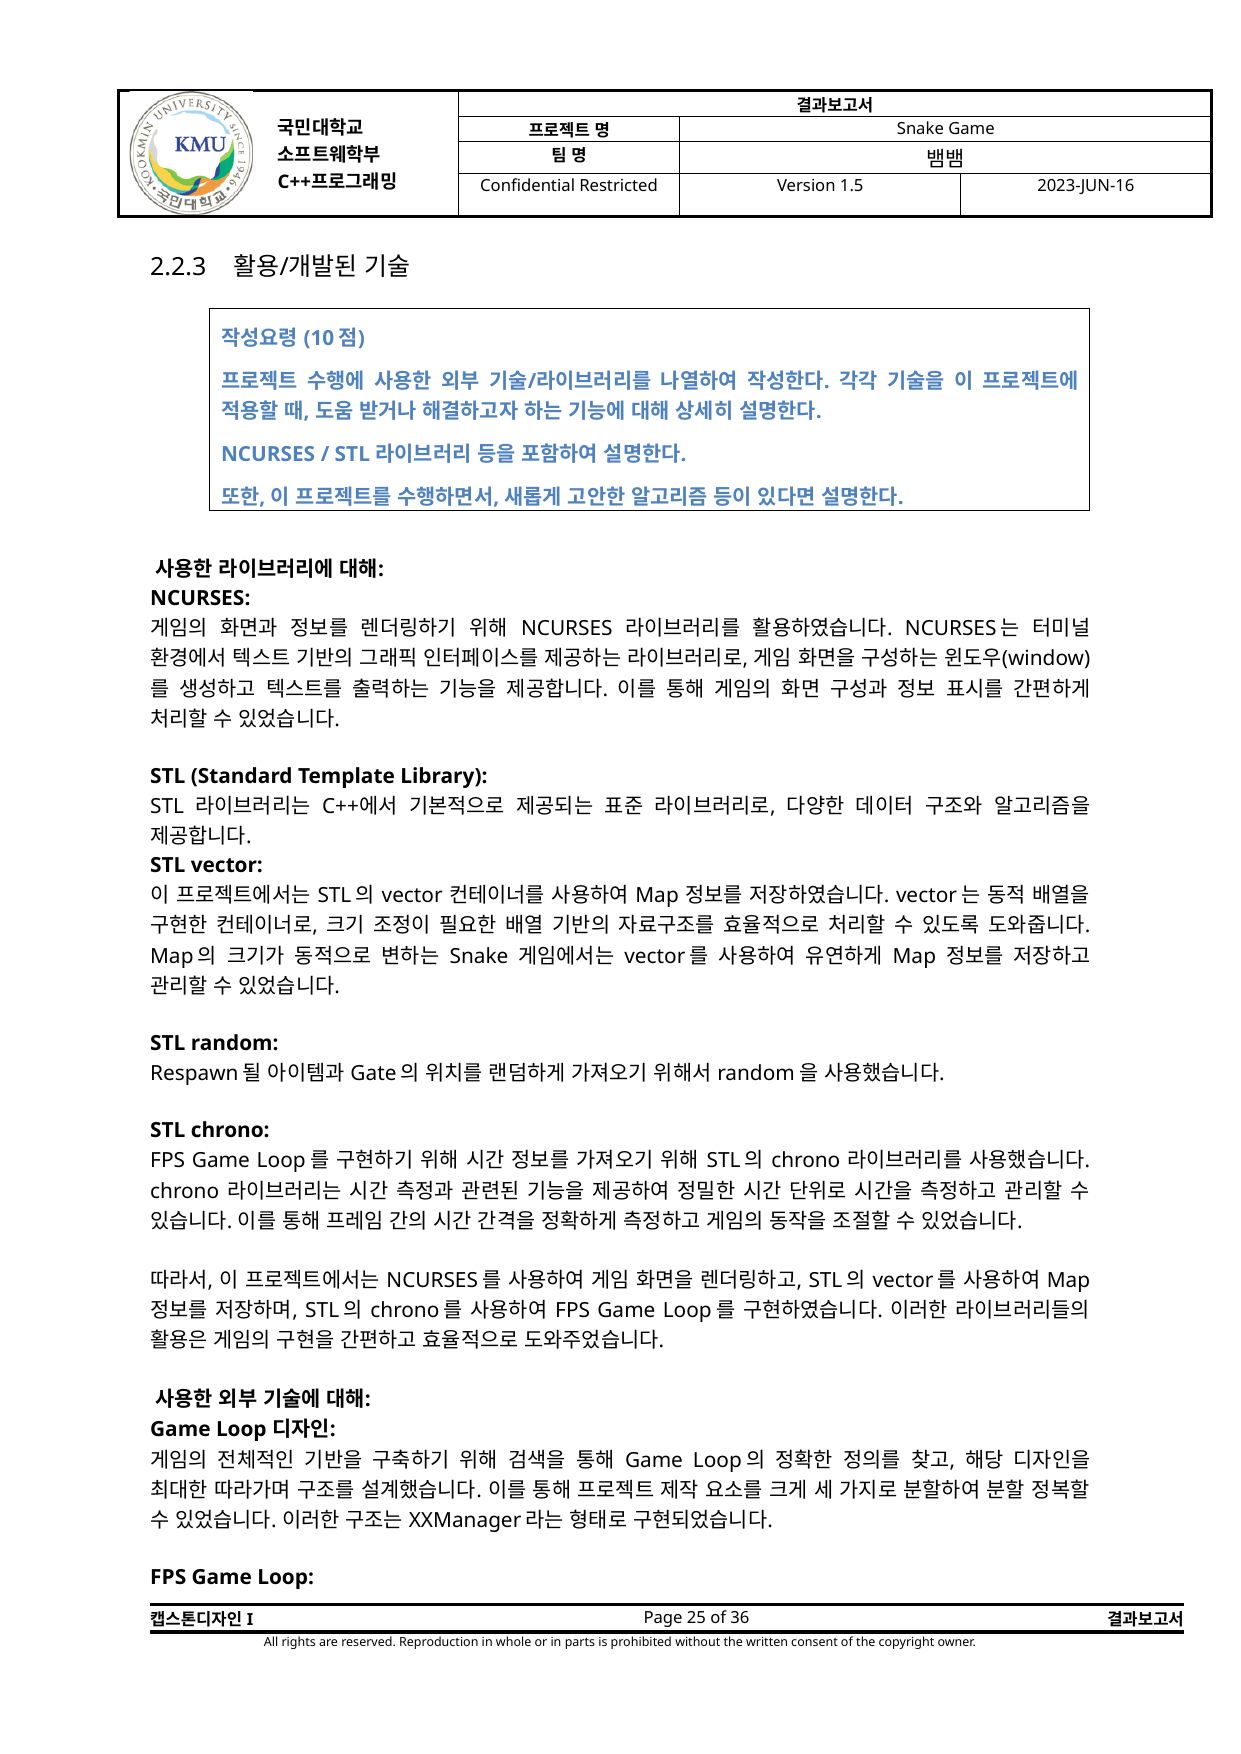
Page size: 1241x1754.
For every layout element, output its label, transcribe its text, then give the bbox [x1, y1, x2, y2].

text STL chrono: [150, 1115, 1090, 1144]
text NCURSES: [150, 583, 1090, 611]
picture [129, 91, 253, 215]
text 이 프로젝트에서는 STL의 vector 컨테이너를 사용하여 Map 정보를 저장하였습니다. vector는 동적 배열을 구현한 컨테이너로, 크기 조정이 필요한 배열 기반의 자료구조를 효율적으로 처리할 수 있도록 도와줍니다. Map의 크기가 동적으로 변하는 Snake 게임에서는 vector를 사용하여 유연하게 Map 정보를 저장하고 관리할 수 있었습니다. [150, 878, 1090, 999]
text 사용한 라이브러리에 대해: [150, 552, 1090, 583]
text Game Loop 디자인: [150, 1413, 1090, 1443]
text 게임의 전체적인 기반을 구축하기 위해 검색을 통해 Game Loop의 정확한 정의를 찾고, 해당 디자인을 최대한 따라가며 구조를 설계했습니다. 이를 통해 프로젝트 제작 요소를 크게 세 가지로 분할하여 분할 정복할 수 있었습니다. 이러한 구조는 XXManager라는 형태로 구현되었습니다. [150, 1443, 1090, 1534]
text Respawn될 아이템과 Gate의 위치를 랜덤하게 가져오기 위해서 random을 사용했습니다. [150, 1056, 1090, 1087]
text FPS Game Loop를 구현하기 위해 시간 정보를 가져오기 위해 STL의 chrono 라이브러리를 사용했습니다. chrono 라이브러리는 시간 측정과 관련된 기능을 제공하여 정밀한 시간 단위로 시간을 측정하고 관리할 수 있습니다. 이를 통해 프레임 간의 시간 간격을 정확하게 측정하고 게임의 동작을 조절할 수 있었습니다. [150, 1144, 1090, 1234]
table_header 작성요령 (10점) 프로젝트 수행에 사용한 외부 기술/라이브러리를 나열하여 작성한다. 각각 기술을 이 프로젝트에 적용할 때, 도움 받거나 해결하고자 하는 기능에 대해 상세히 설명한다. NCURSES / STL 라이브러리 등을 포함하여 설명한다. 또한, 이 프로젝트를 수행하면서, 새롭게 고안한 알고리즘 등이 있다면 설명한다. [210, 309, 1089, 510]
text STL (Standard Template Library): [150, 761, 1090, 789]
text STL random: [150, 1028, 1090, 1056]
text STL vector: [150, 850, 1090, 878]
text 사용한 외부 기술에 대해: [150, 1382, 1090, 1413]
text STL 라이브러리는 C++에서 기본적으로 제공되는 표준 라이브러리로, 다양한 데이터 구조와 알고리즘을 제공합니다. [150, 789, 1090, 850]
subtitle 활용/개발된 기술 [150, 247, 1090, 283]
text FPS Game Loop: [150, 1562, 1090, 1591]
text 따라서, 이 프로젝트에서는 NCURSES를 사용하여 게임 화면을 렌더링하고, STL의 vector를 사용하여 Map 정보를 저장하며, STL의 chrono를 사용하여 FPS Game Loop를 구현하였습니다. 이러한 라이브러리들의 활용은 게임의 구현을 간편하고 효율적으로 도와주었습니다. [150, 1263, 1090, 1354]
text 게임의 화면과 정보를 렌더링하기 위해 NCURSES 라이브러리를 활용하였습니다. NCURSES는 터미널 환경에서 텍스트 기반의 그래픽 인터페이스를 제공하는 라이브러리로, 게임 화면을 구성하는 윈도우(window)를 생성하고 텍스트를 출력하는 기능을 제공합니다. 이를 통해 게임의 화면 구성과 정보 표시를 간편하게 처리할 수 있었습니다. [150, 611, 1090, 732]
